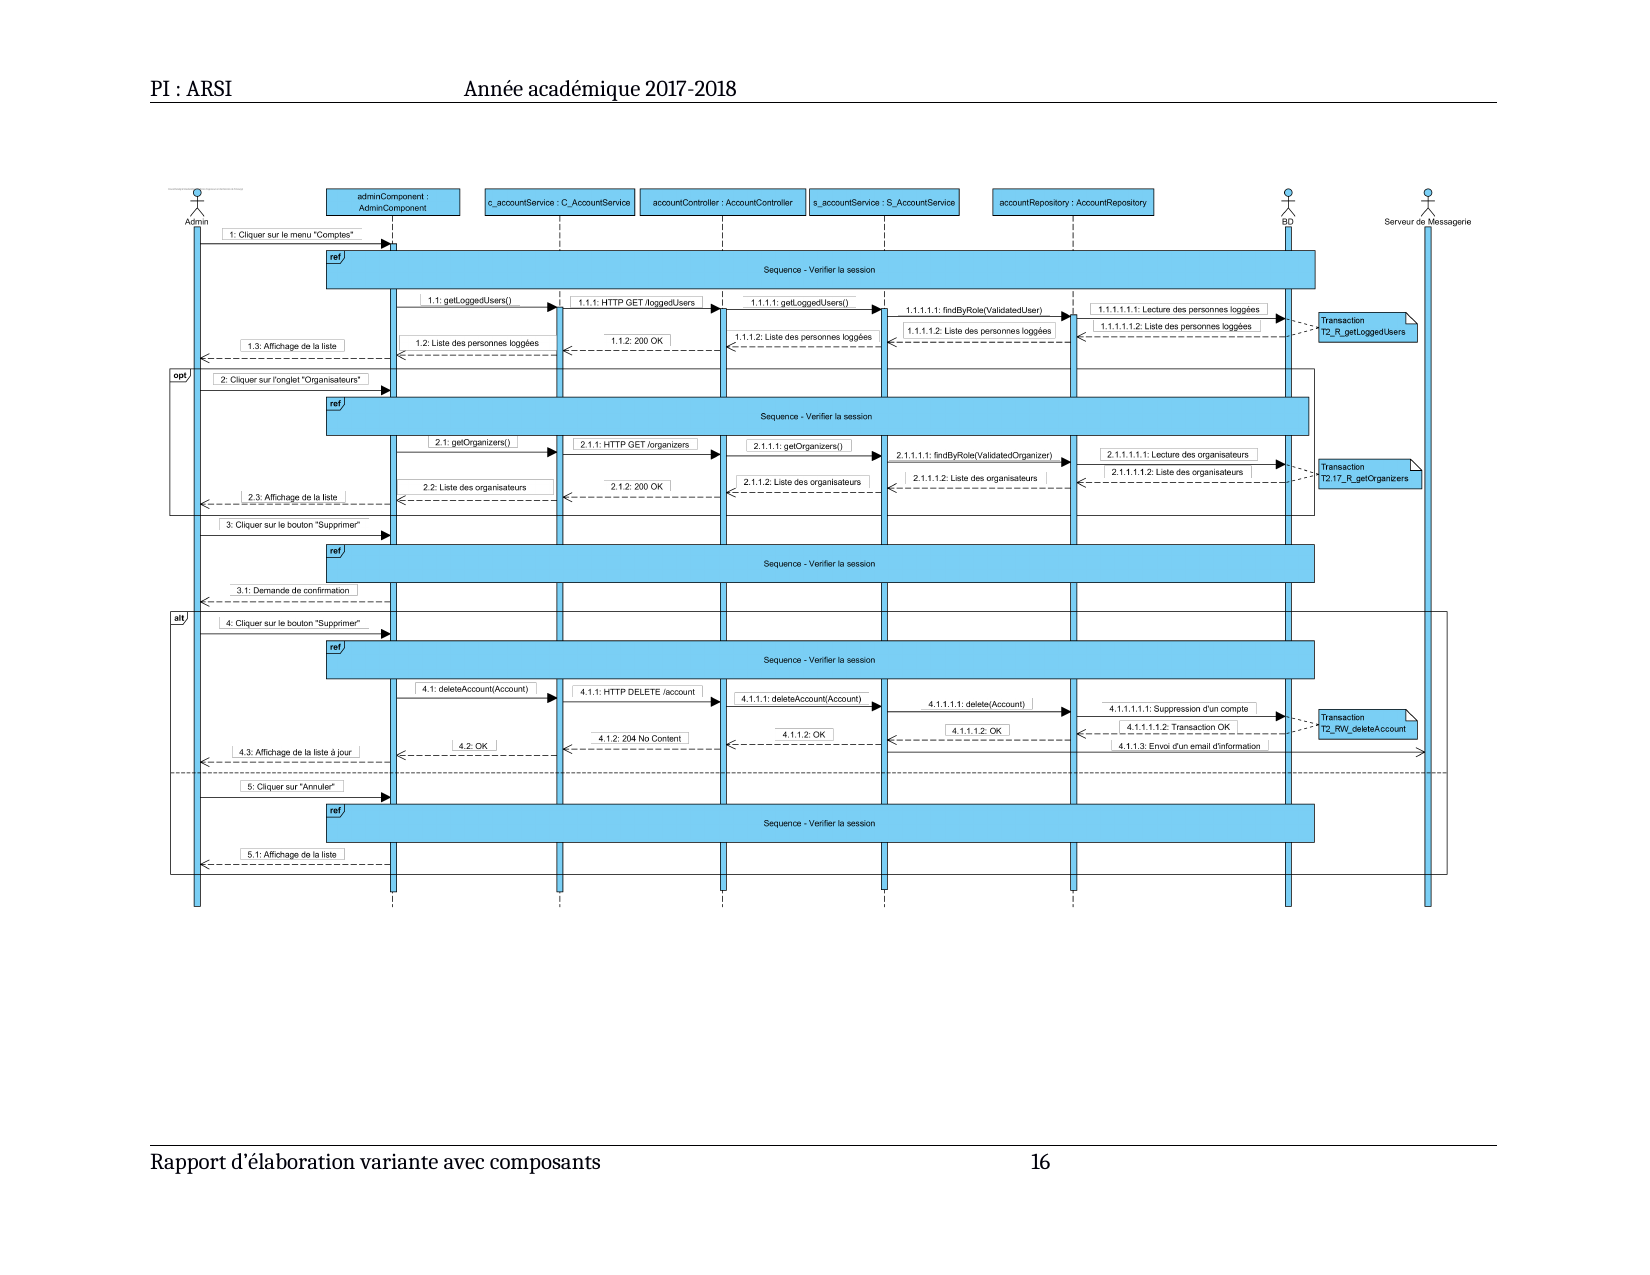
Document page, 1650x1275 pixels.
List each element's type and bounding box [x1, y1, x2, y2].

picture [168, 187, 1482, 910]
